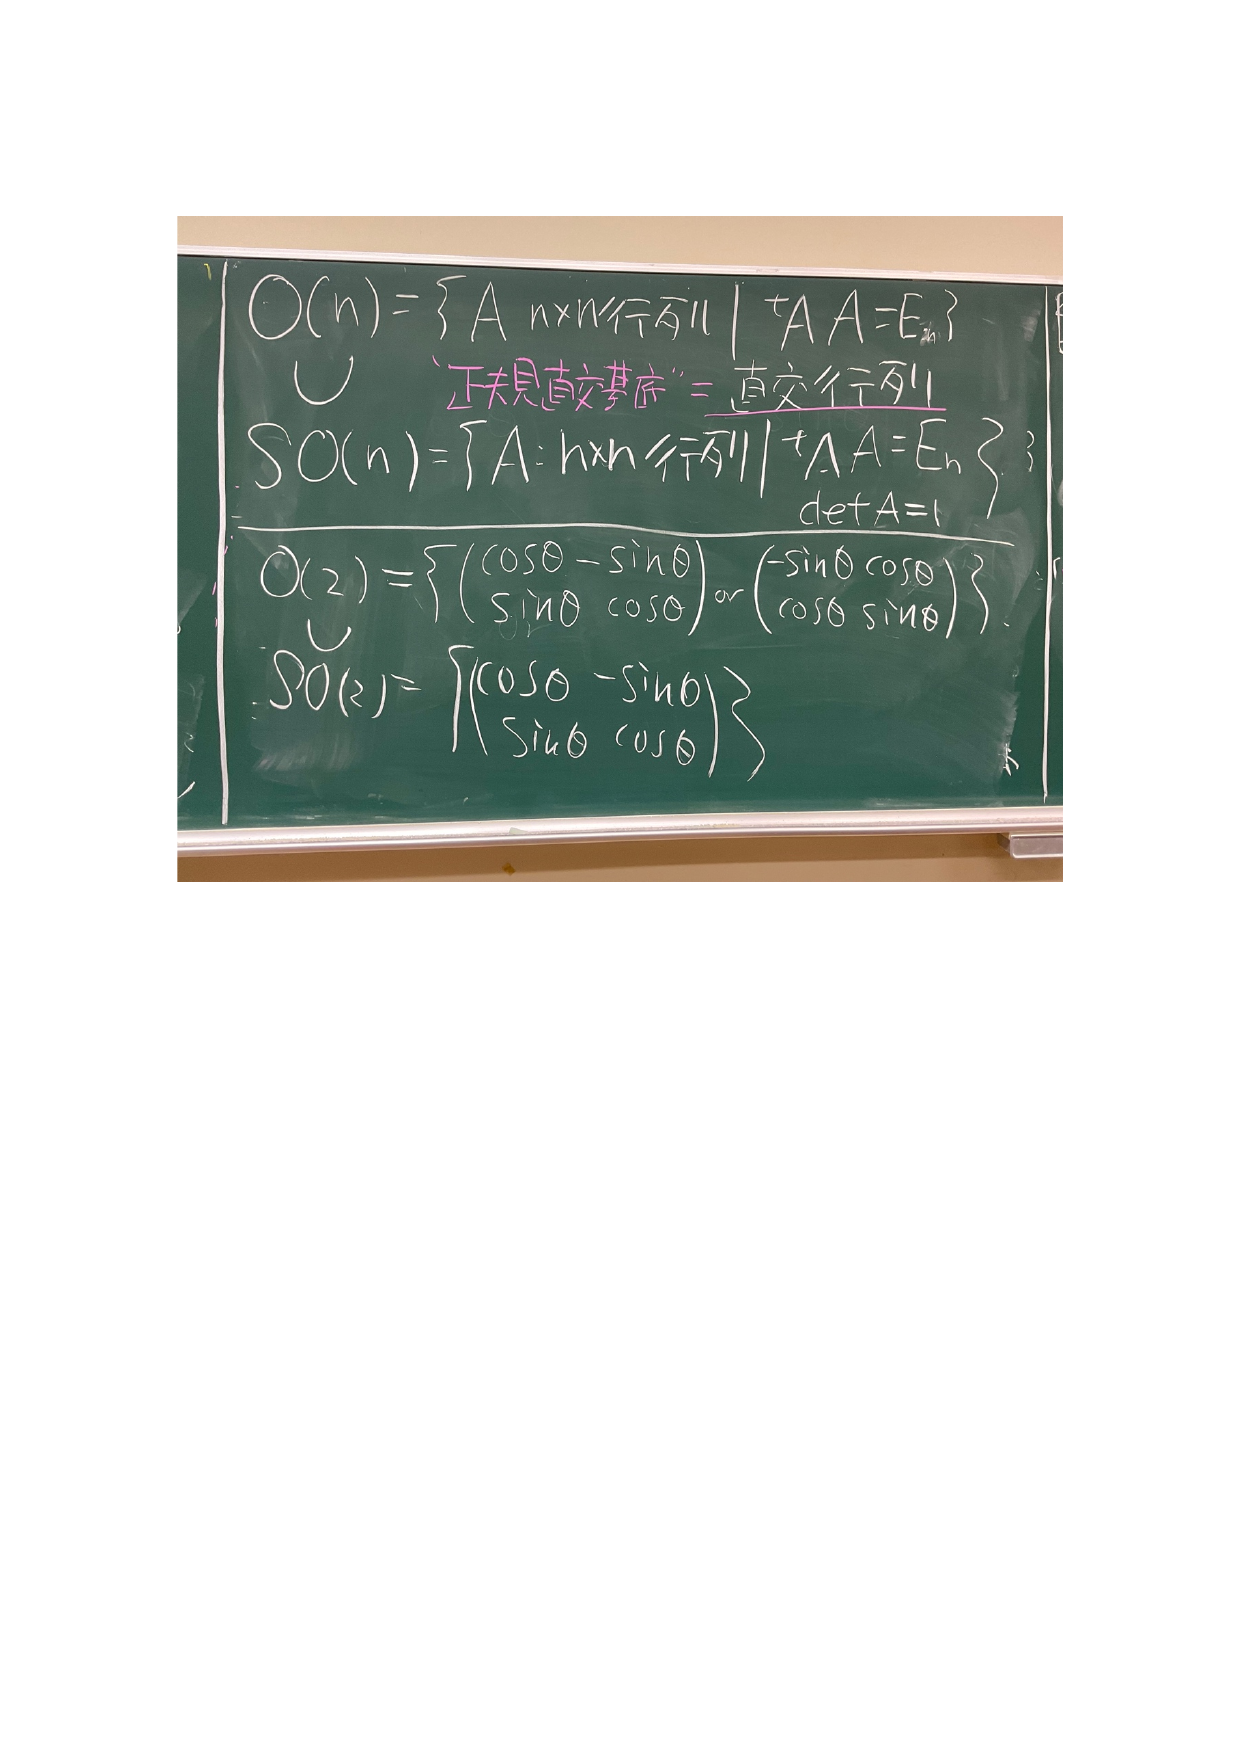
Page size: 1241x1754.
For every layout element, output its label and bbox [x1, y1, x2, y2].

picture [177, 216, 1063, 882]
